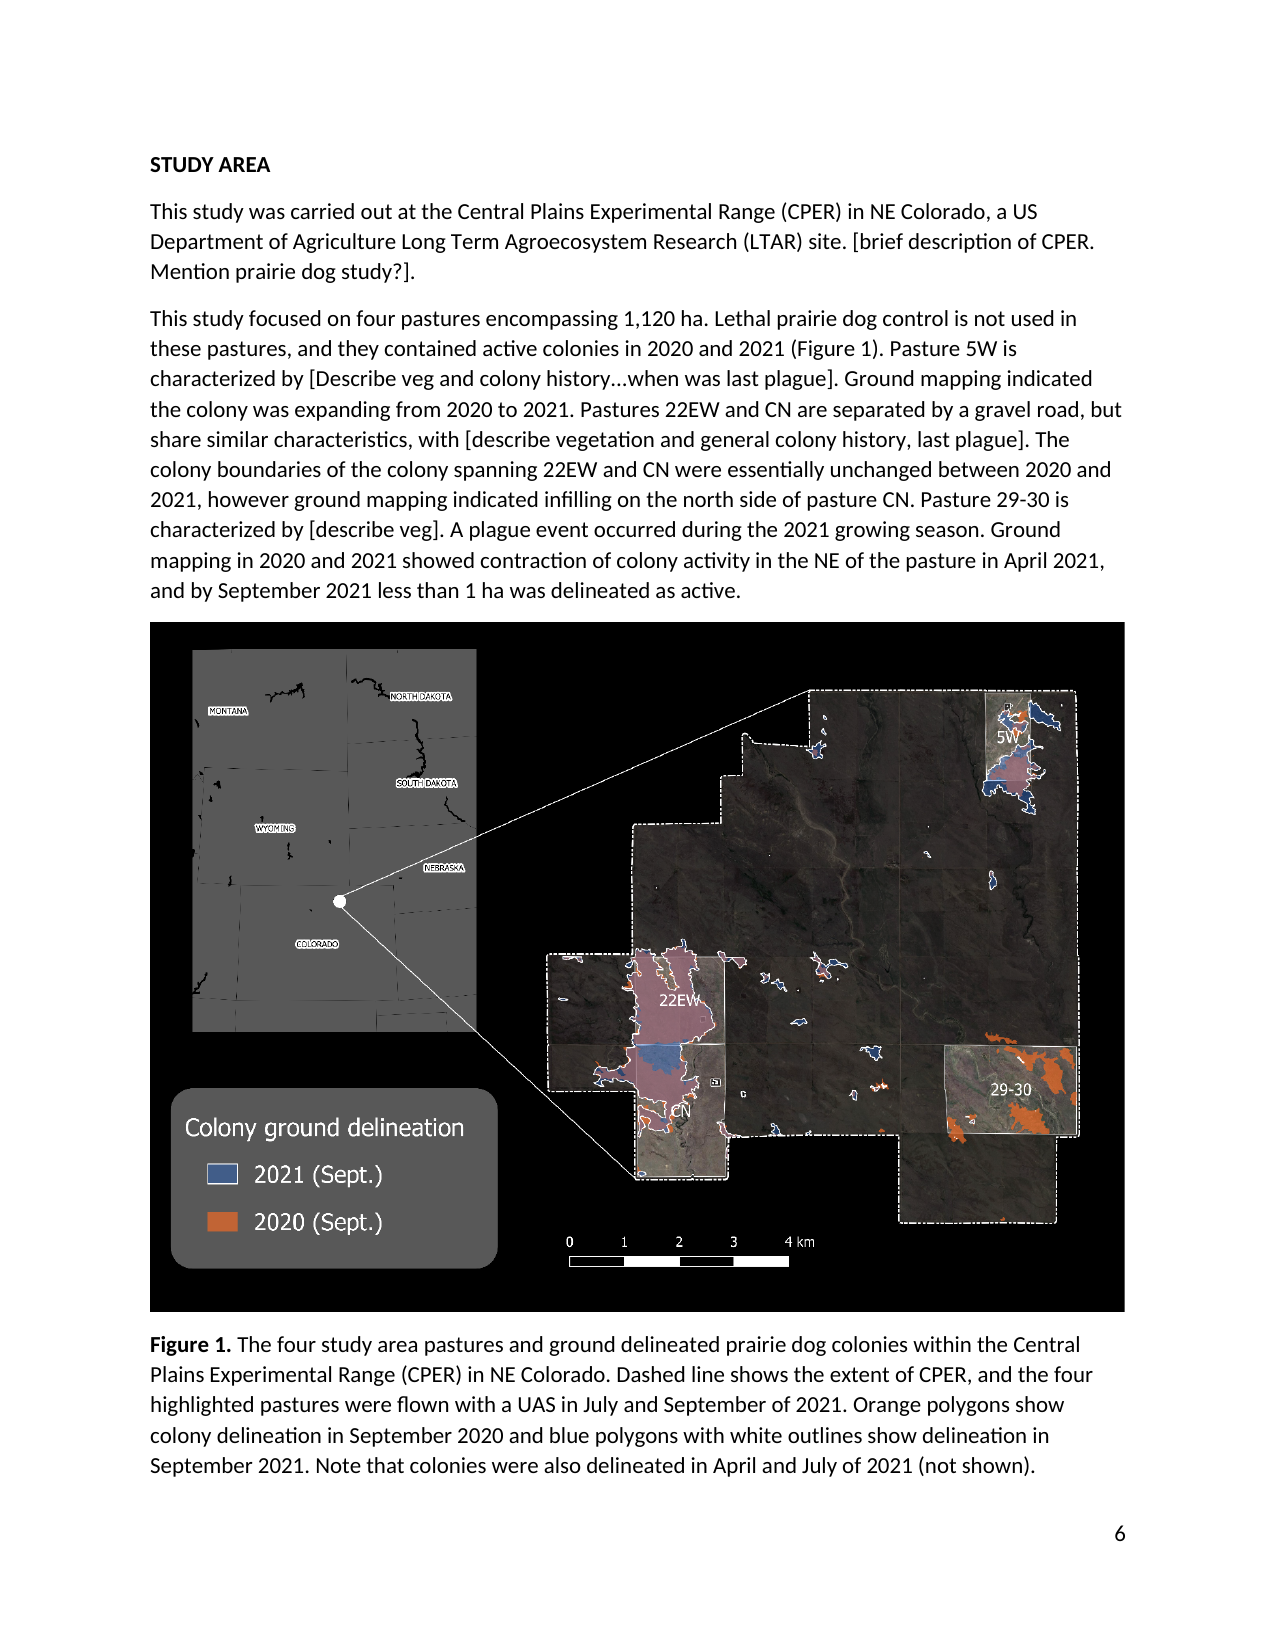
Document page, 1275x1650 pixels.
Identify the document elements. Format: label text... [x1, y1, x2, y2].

text This study was carried out at the Central Plains Experimental Range (CPER) in NE Colorado, a US Department of Agriculture Long Term Agroecosystem Research (LTAR) site. [brief description of CPER. Mention prairie dog study?]. [150, 197, 1125, 285]
picture [150, 622, 1125, 1312]
text This study focused on four pastures encompassing 1,120 ha. Lethal prairie dog control is not used in these pastures, and they contained active colonies in 2020 and 2021 (Figure 1). Pasture 5W is characterized by [Describe veg and colony history...when was last plague]. Ground mapping indicated the colony was expanding from 2020 to 2021. Pastures 22EW and CN are separated by a gravel road, but share similar characteristics, with [describe vegetation and general colony history, last plague]. The colony boundaries of the colony spanning 22EW and CN were essentially unchanged between 2020 and 2021, however ground mapping indicated infilling on the north side of pasture CN. Pasture 29-30 is characterized by [describe veg]. A plague event occurred during the 2021 growing season. Ground mapping in 2020 and 2021 showed contraction of colony activity in the NE of the pasture in April 2021, and by September 2021 less than 1 ha was delineated as active. [150, 304, 1125, 604]
text Figure 1. The four study area pastures and ground delineated prairie dog colonies within the Central Plains Experimental Range (CPER) in NE Colorado. Dashed line shows the extent of CPER, and the four highlighted pastures were flown with a UAS in July and September of 2021. Orange polygons show colony delineation in September 2020 and blue polygons with white outlines show delineation in September 2021. Note that colonies were also delineated in April and July of 2021 (not shown). [150, 1330, 1125, 1479]
text STUDY AREA [150, 150, 1125, 178]
